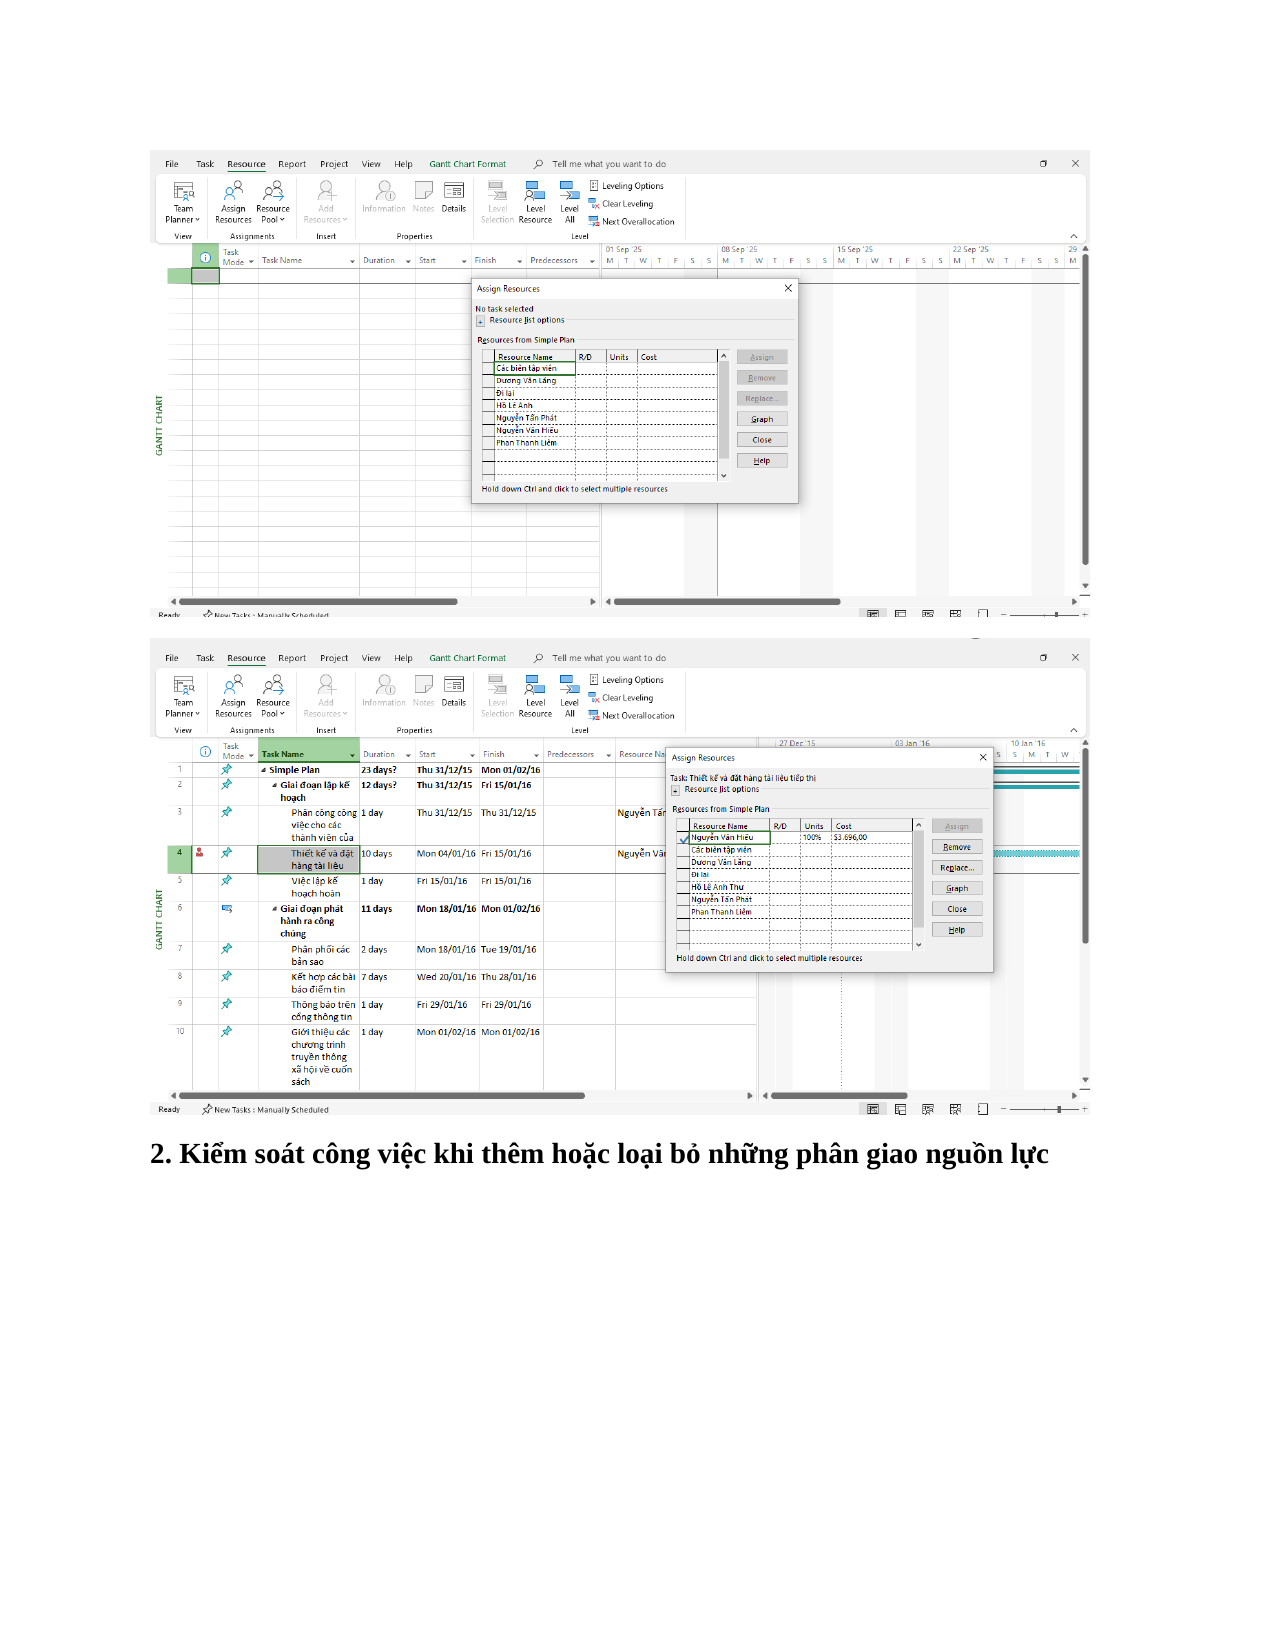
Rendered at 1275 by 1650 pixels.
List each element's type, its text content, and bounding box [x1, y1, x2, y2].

picture [150, 150, 1091, 617]
text 2. Kiểm soát công việc khi thêm hoặc loại bỏ những phân giao nguồn lực [150, 1136, 1125, 1170]
picture [150, 638, 1091, 1115]
